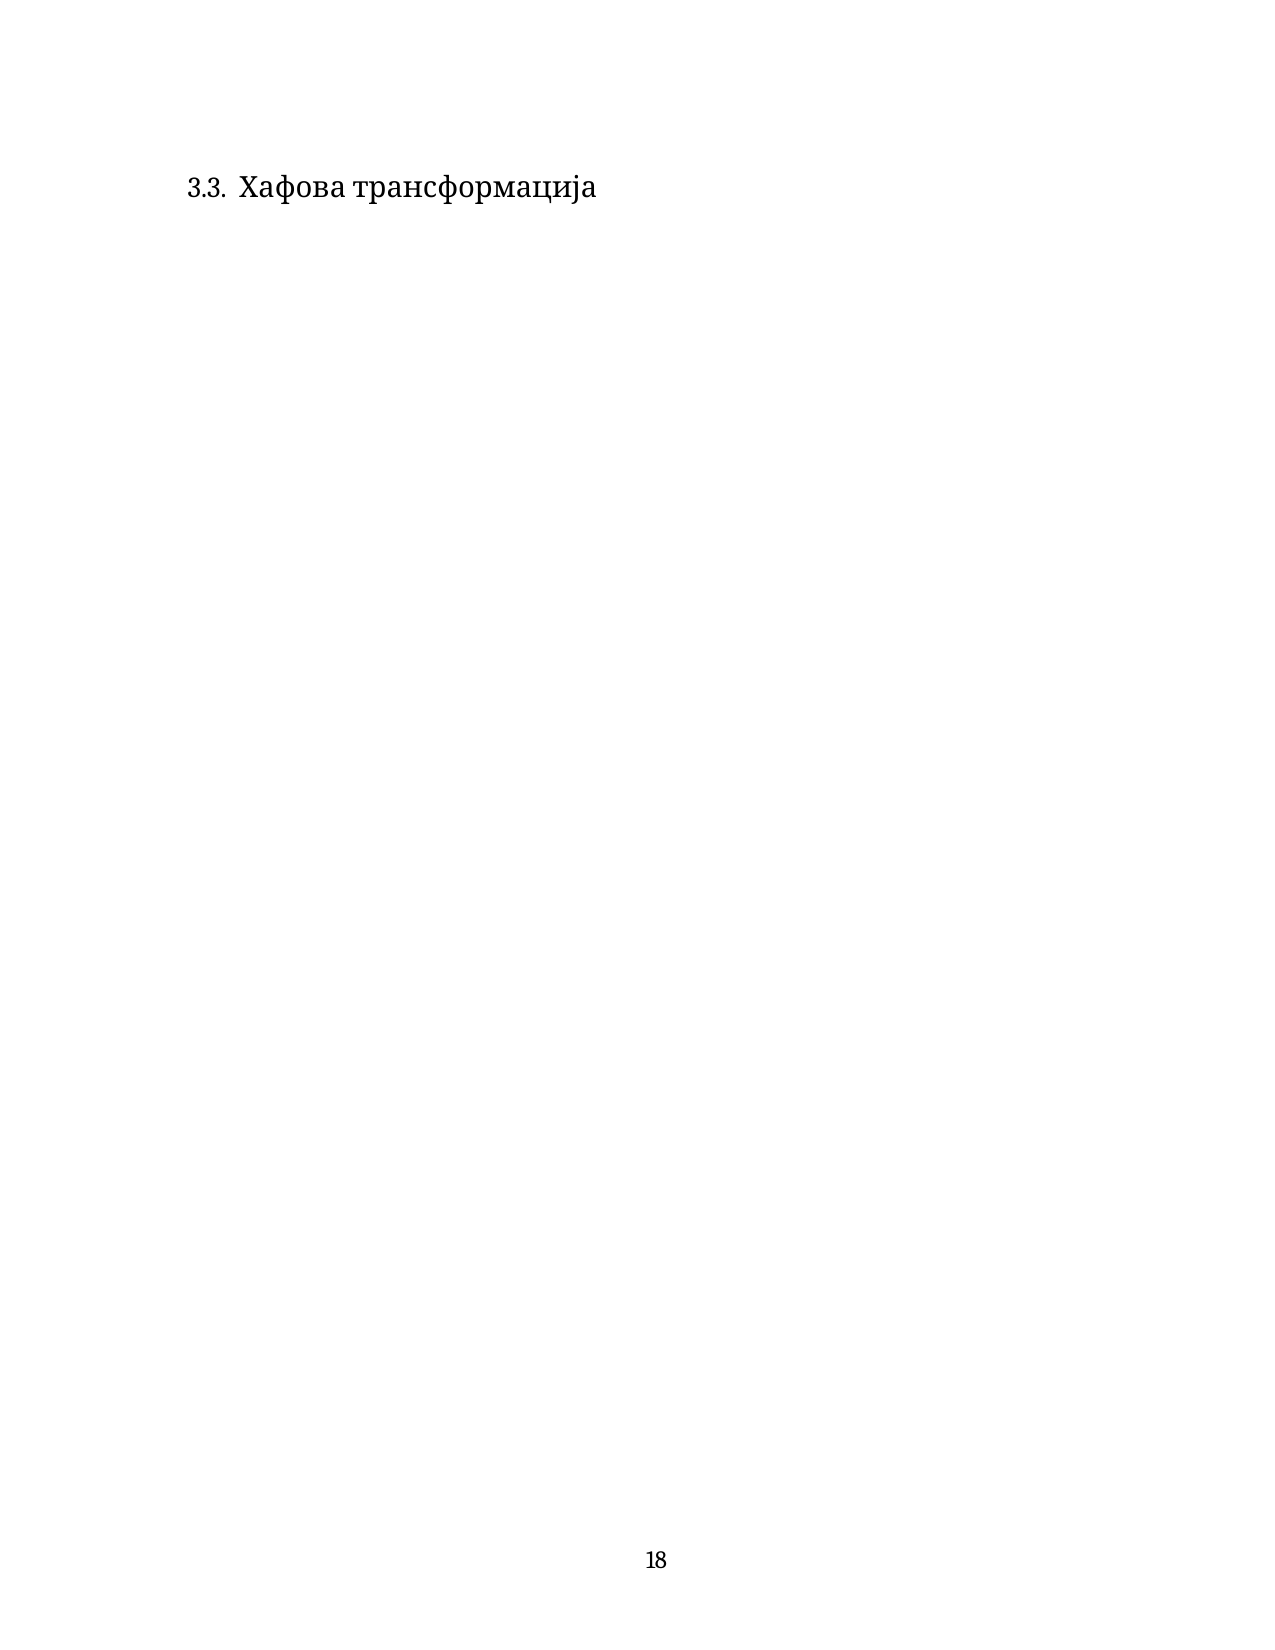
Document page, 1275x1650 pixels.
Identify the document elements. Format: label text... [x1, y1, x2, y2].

subtitle Хафова трансформација [187, 171, 1125, 204]
